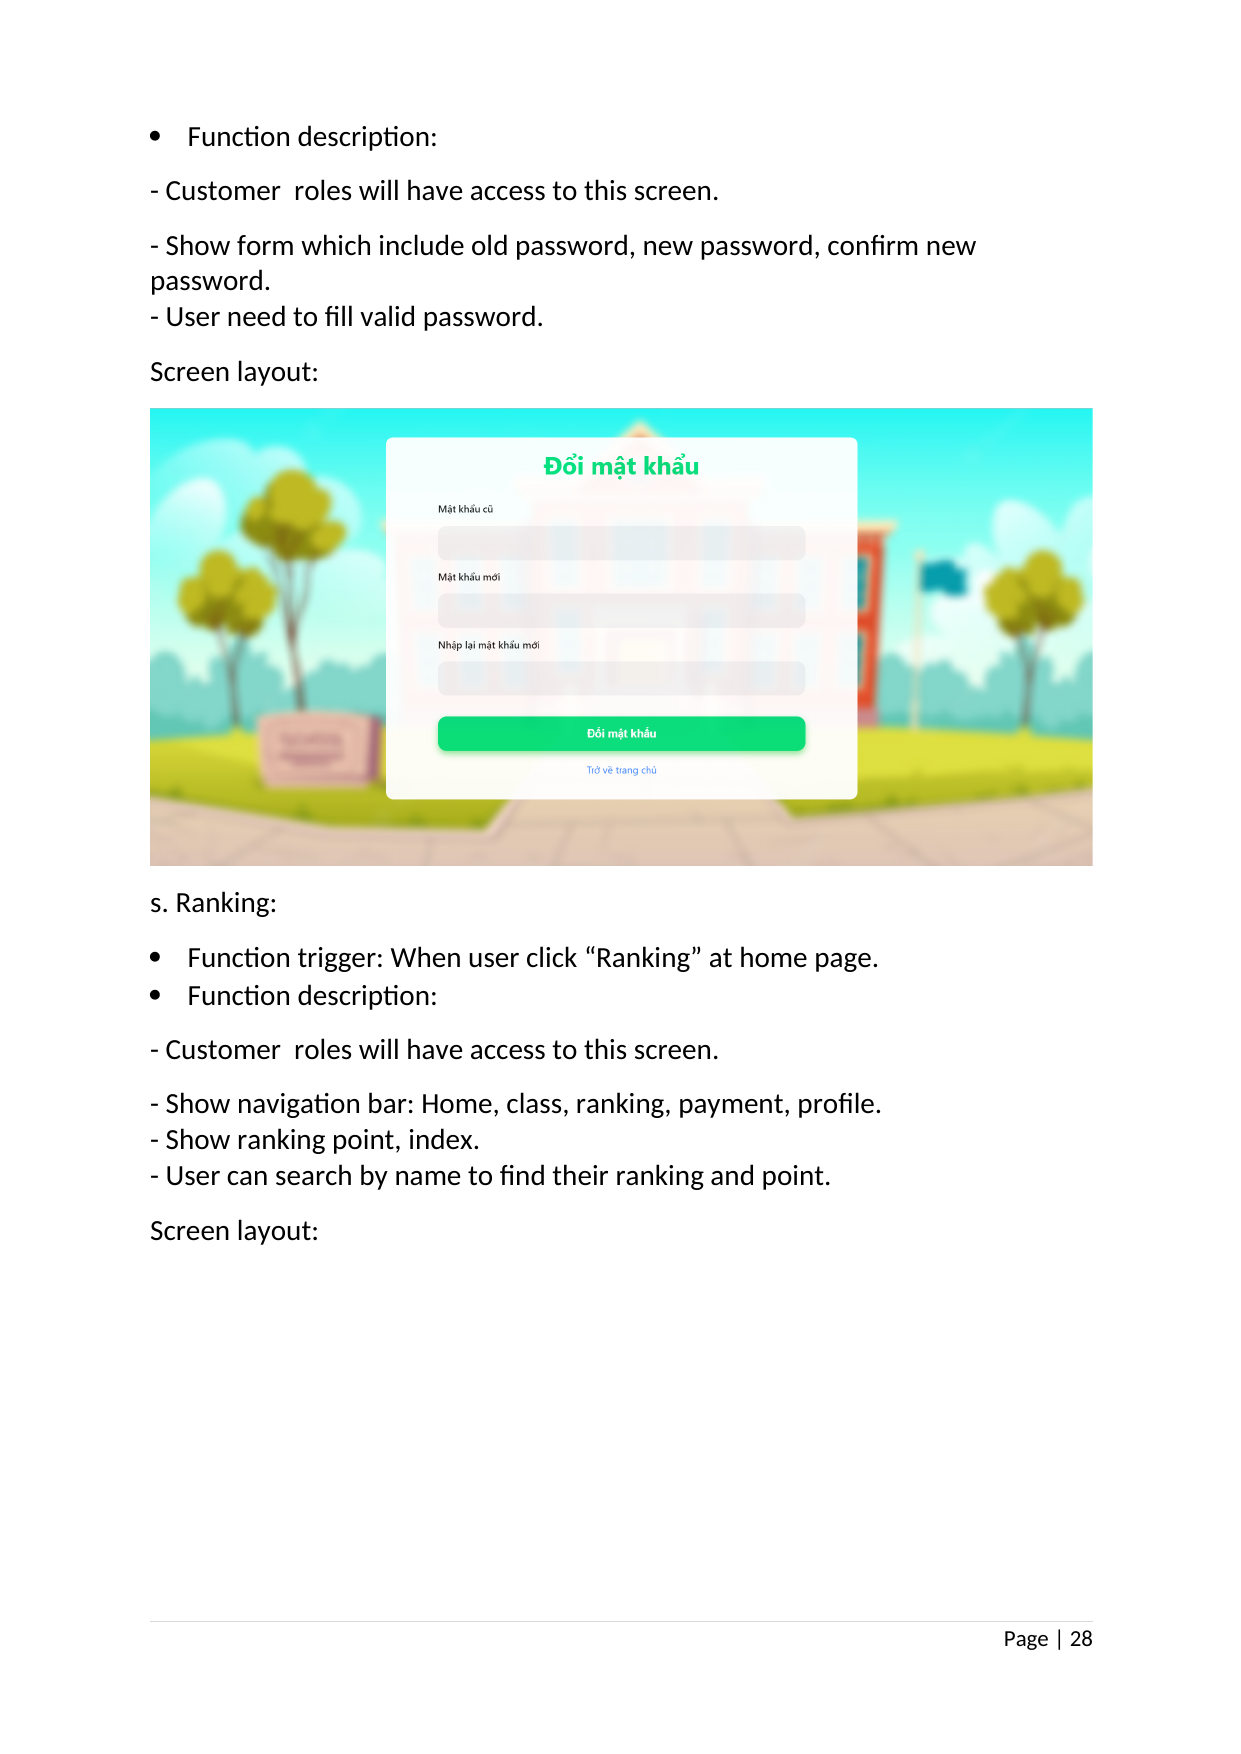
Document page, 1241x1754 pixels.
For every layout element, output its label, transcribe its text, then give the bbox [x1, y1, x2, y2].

text - Customer roles will have access to this screen. [150, 172, 1093, 208]
text - Customer roles will have access to this screen. [150, 1031, 1093, 1067]
text Screen layout: [150, 1212, 1093, 1248]
text - User need to fill valid password. [150, 298, 1093, 333]
text Screen layout: [150, 353, 1093, 389]
text - Show ranking point, index. [150, 1121, 1093, 1157]
list Function trigger: When user click “Ranking” at home page. [150, 939, 1093, 975]
picture [150, 408, 1093, 866]
text - User can search by name to find their ranking and point. [150, 1157, 1093, 1192]
list Function description: [150, 977, 1093, 1012]
text s. Ranking: [150, 884, 1093, 920]
list Function description: [150, 118, 1093, 153]
text - Show form which include old password, new password, confirm new password. [150, 227, 1093, 298]
text - Show navigation bar: Home, class, ranking, payment, profile. [150, 1086, 1093, 1121]
